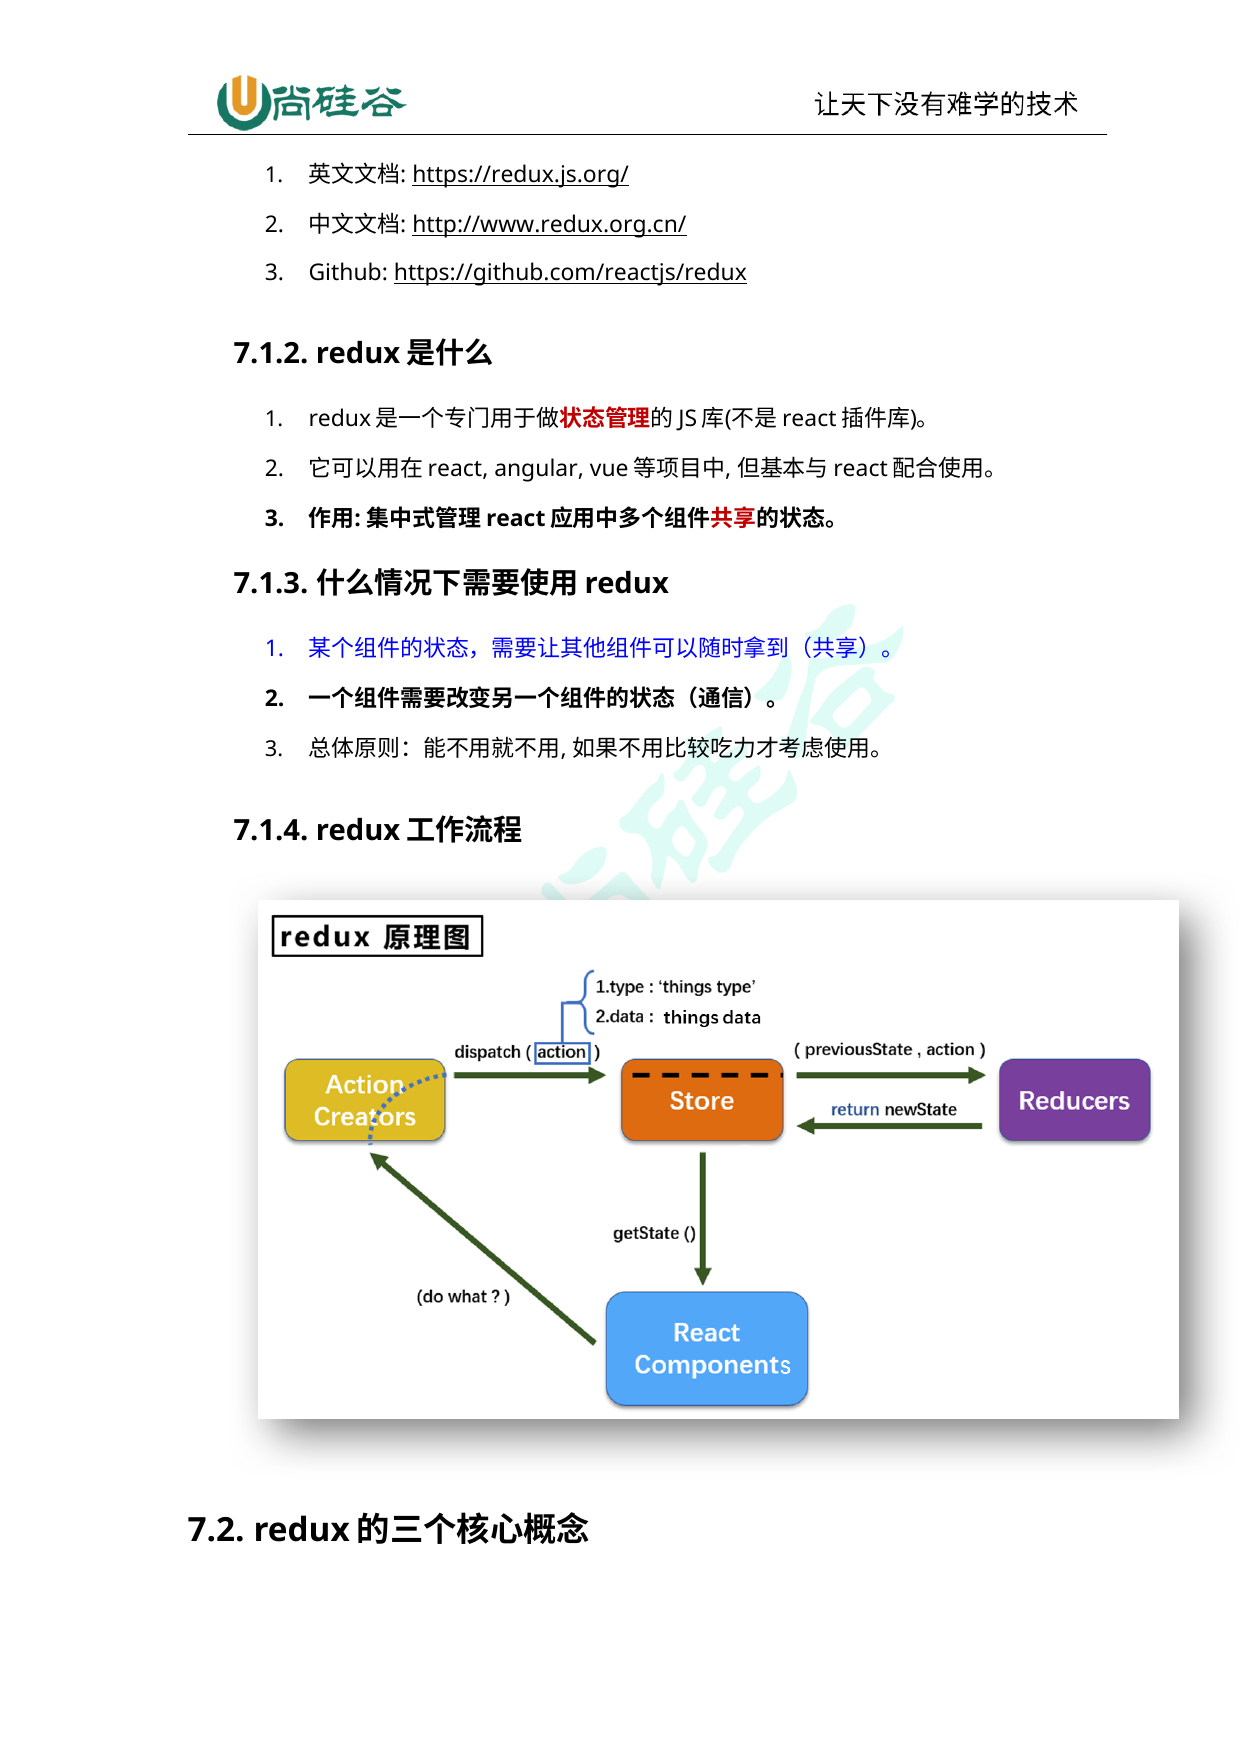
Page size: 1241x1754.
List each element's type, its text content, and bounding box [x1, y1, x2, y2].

list Github: https://github.com/reactjs/redux [264, 256, 1107, 287]
list 作用: 集中式管理react应用中多个组件共享的状态。 [264, 499, 1107, 533]
picture [215, 73, 1080, 132]
subtitle 7.2. redux的三个核心概念 [187, 1503, 1107, 1552]
list 中文文档: http://www.redux.org.cn/ [264, 206, 1107, 239]
subtitle 7.1.2. redux是什么 [233, 330, 1107, 372]
picture [258, 900, 1179, 1419]
list redux是一个专门用于做状态管理的JS库(不是react插件库)。 [264, 399, 1107, 433]
list 某个组件的状态，需要让其他组件可以随时拿到（共享）。 [264, 629, 1107, 663]
list 它可以用在react, angular, vue等项目中, 但基本与react配合使用。 [264, 449, 1107, 483]
subtitle 7.1.3. 什么情况下需要使用redux [233, 560, 1107, 602]
list 英文文档: https://redux.js.org/ [264, 156, 1107, 189]
subtitle 7.1.4. redux工作流程 [187, 807, 1107, 849]
list 一个组件需要改变另一个组件的状态（通信）。 [264, 679, 1107, 713]
list 总体原则：能不用就不用, 如果不用比较吃力才考虑使用。 [264, 729, 1107, 763]
